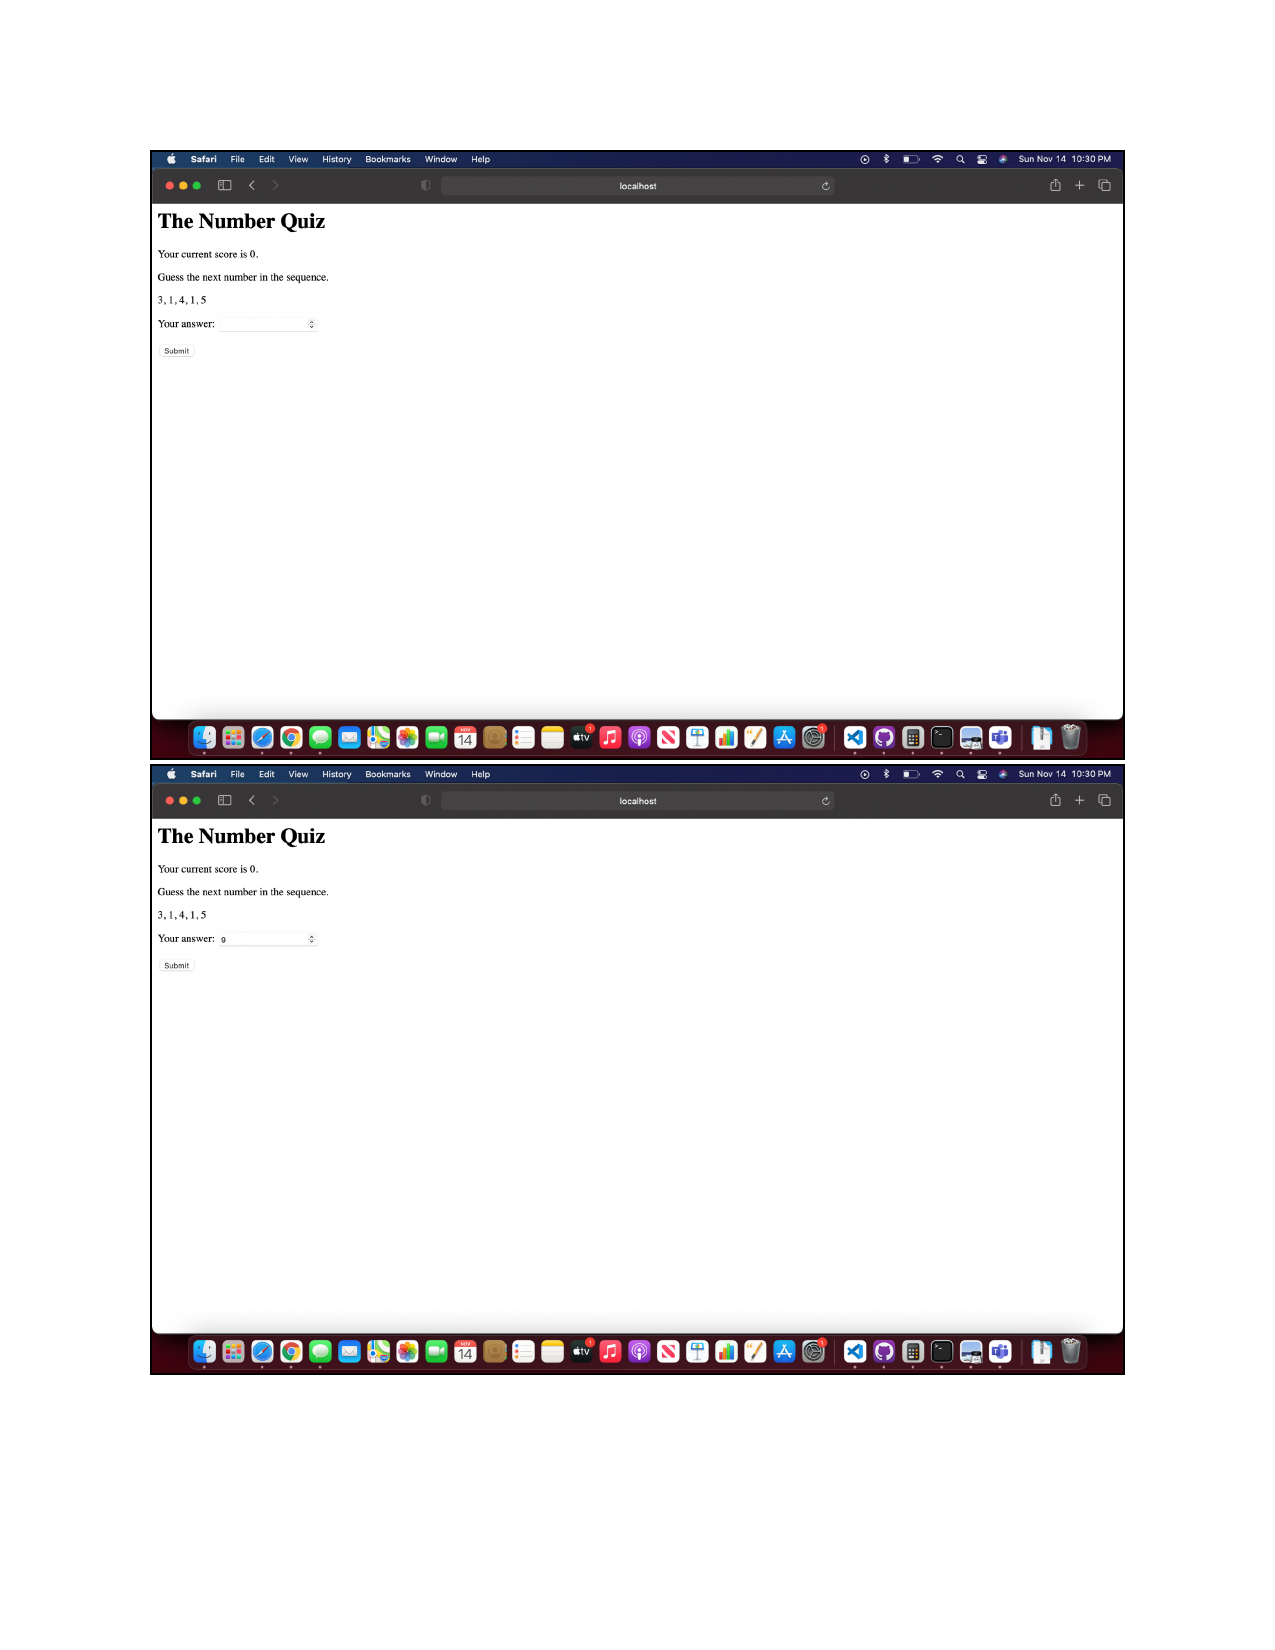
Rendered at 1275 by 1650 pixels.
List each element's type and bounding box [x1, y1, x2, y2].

picture [152, 152, 1123, 758]
picture [152, 766, 1123, 1373]
